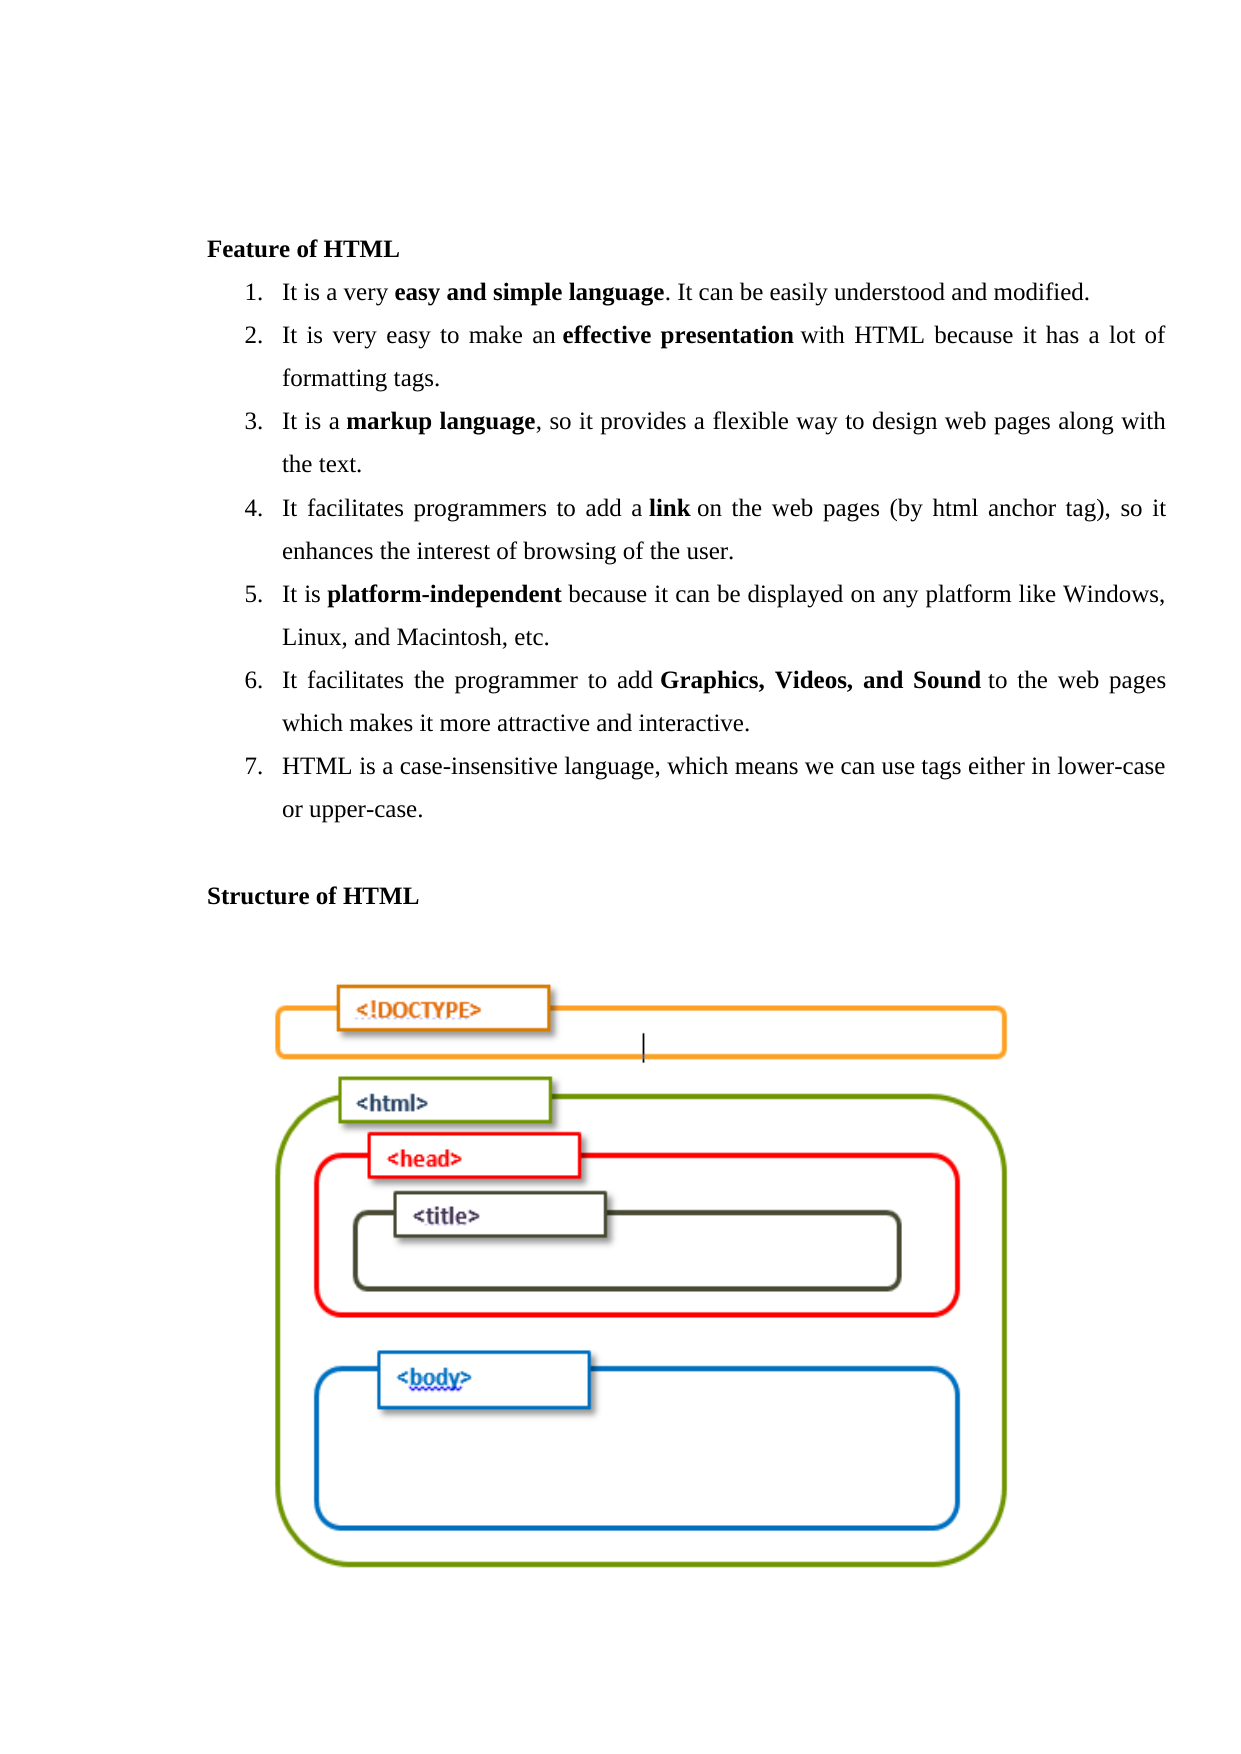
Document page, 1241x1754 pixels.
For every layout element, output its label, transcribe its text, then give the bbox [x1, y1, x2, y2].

list It facilitates the programmer to add Graphics, Videos, and Sound to the web pages which makes it more attractive and interactive. [244, 665, 1166, 737]
list It is platform-independent because it can be displayed on any platform like Windows, Linux, and Macintosh, etc. [244, 579, 1166, 651]
list It is a markup language, so it provides a flexible way to design web pages along with the text. [244, 406, 1166, 478]
text Feature of HTML [207, 234, 1166, 263]
list HTML is a case-insensitive language, which means we can use tags either in lower-case or upper-case. [244, 751, 1166, 823]
list It is very easy to make an effective presentation with HTML because it has a lot of formatting tags. [244, 320, 1166, 392]
picture [206, 967, 1080, 1590]
text Structure of HTML [207, 881, 1166, 909]
list It facilitates programmers to add a link on the web pages (by html anchor tag), so it enhances the interest of browsing of the user. [244, 493, 1166, 564]
list It is a very easy and simple language. It can be easily understood and modified. [244, 277, 1166, 306]
